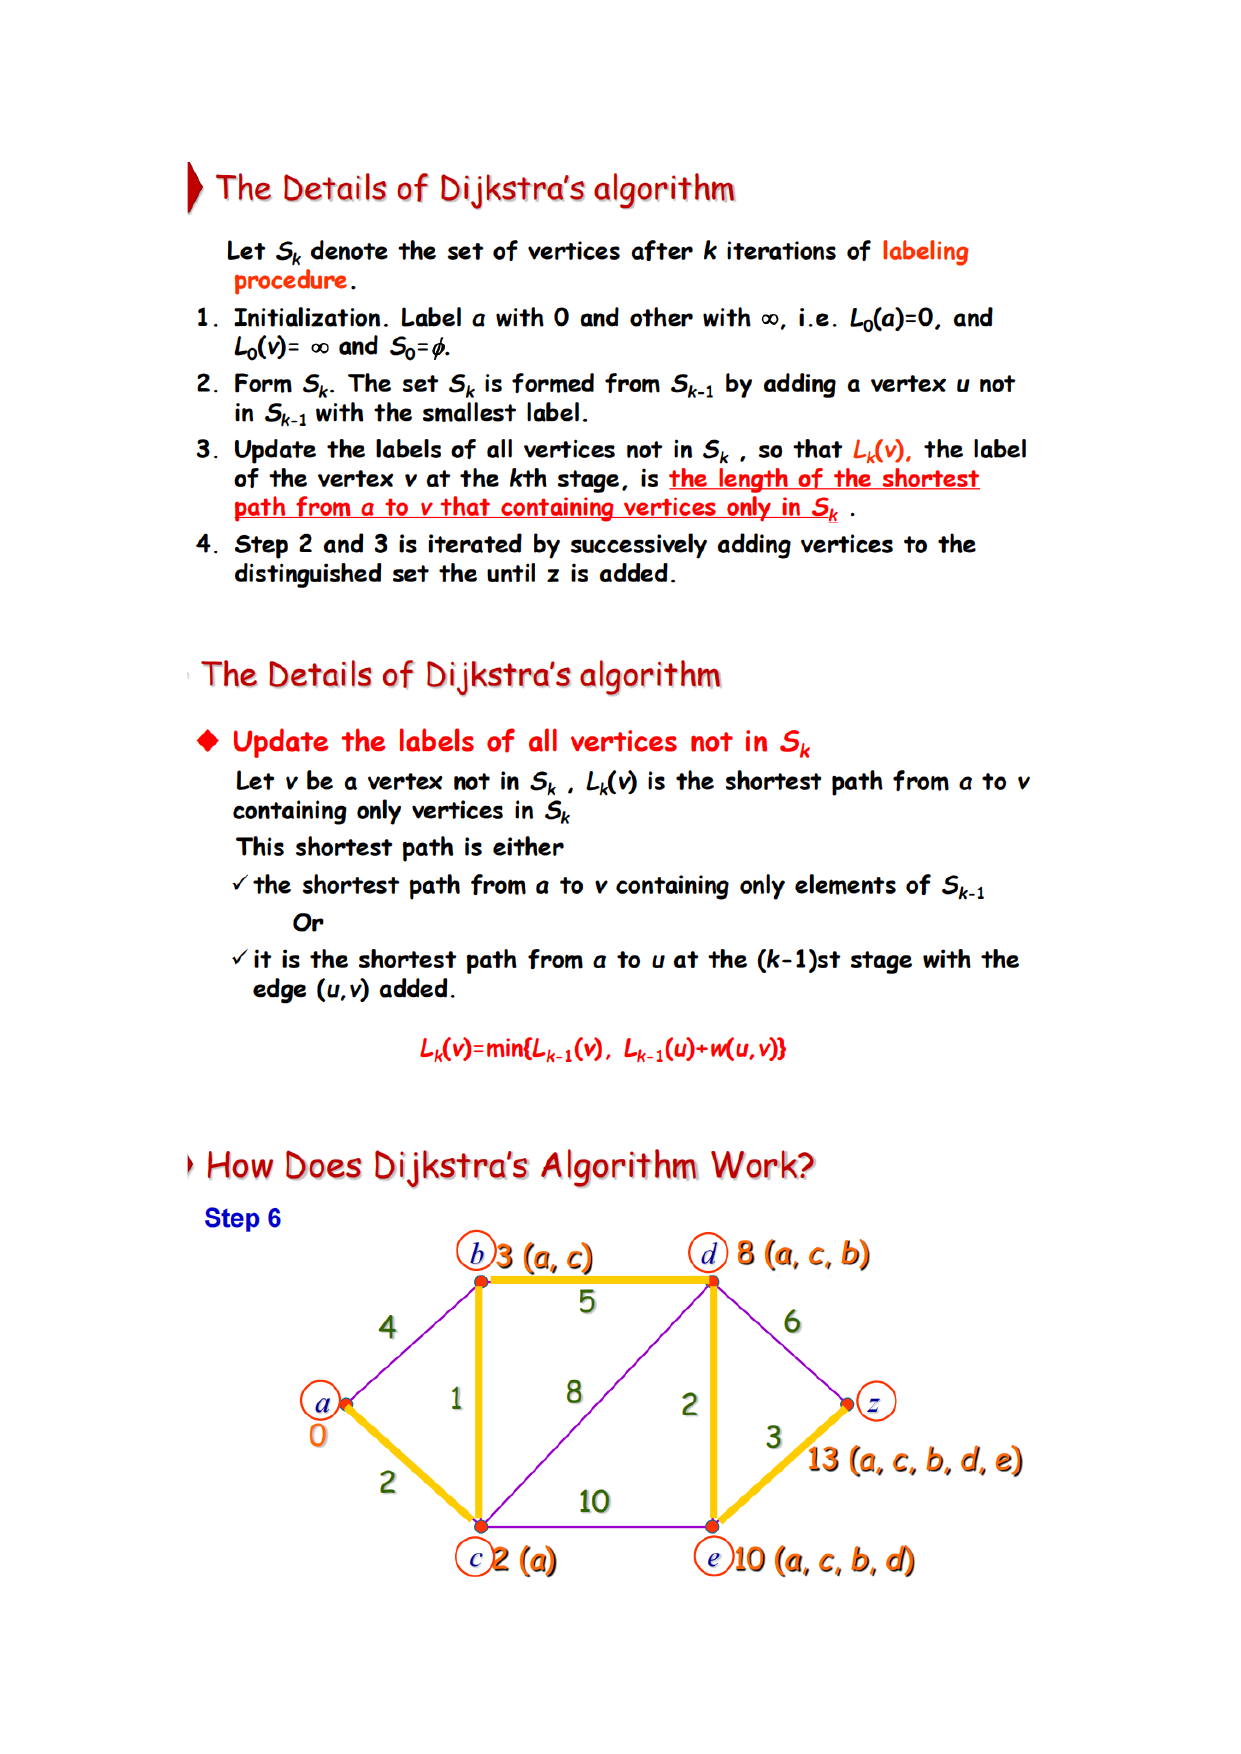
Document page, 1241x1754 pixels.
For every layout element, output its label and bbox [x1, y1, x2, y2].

picture [187, 162, 1052, 599]
picture [187, 649, 1052, 1082]
picture [187, 1137, 1053, 1588]
